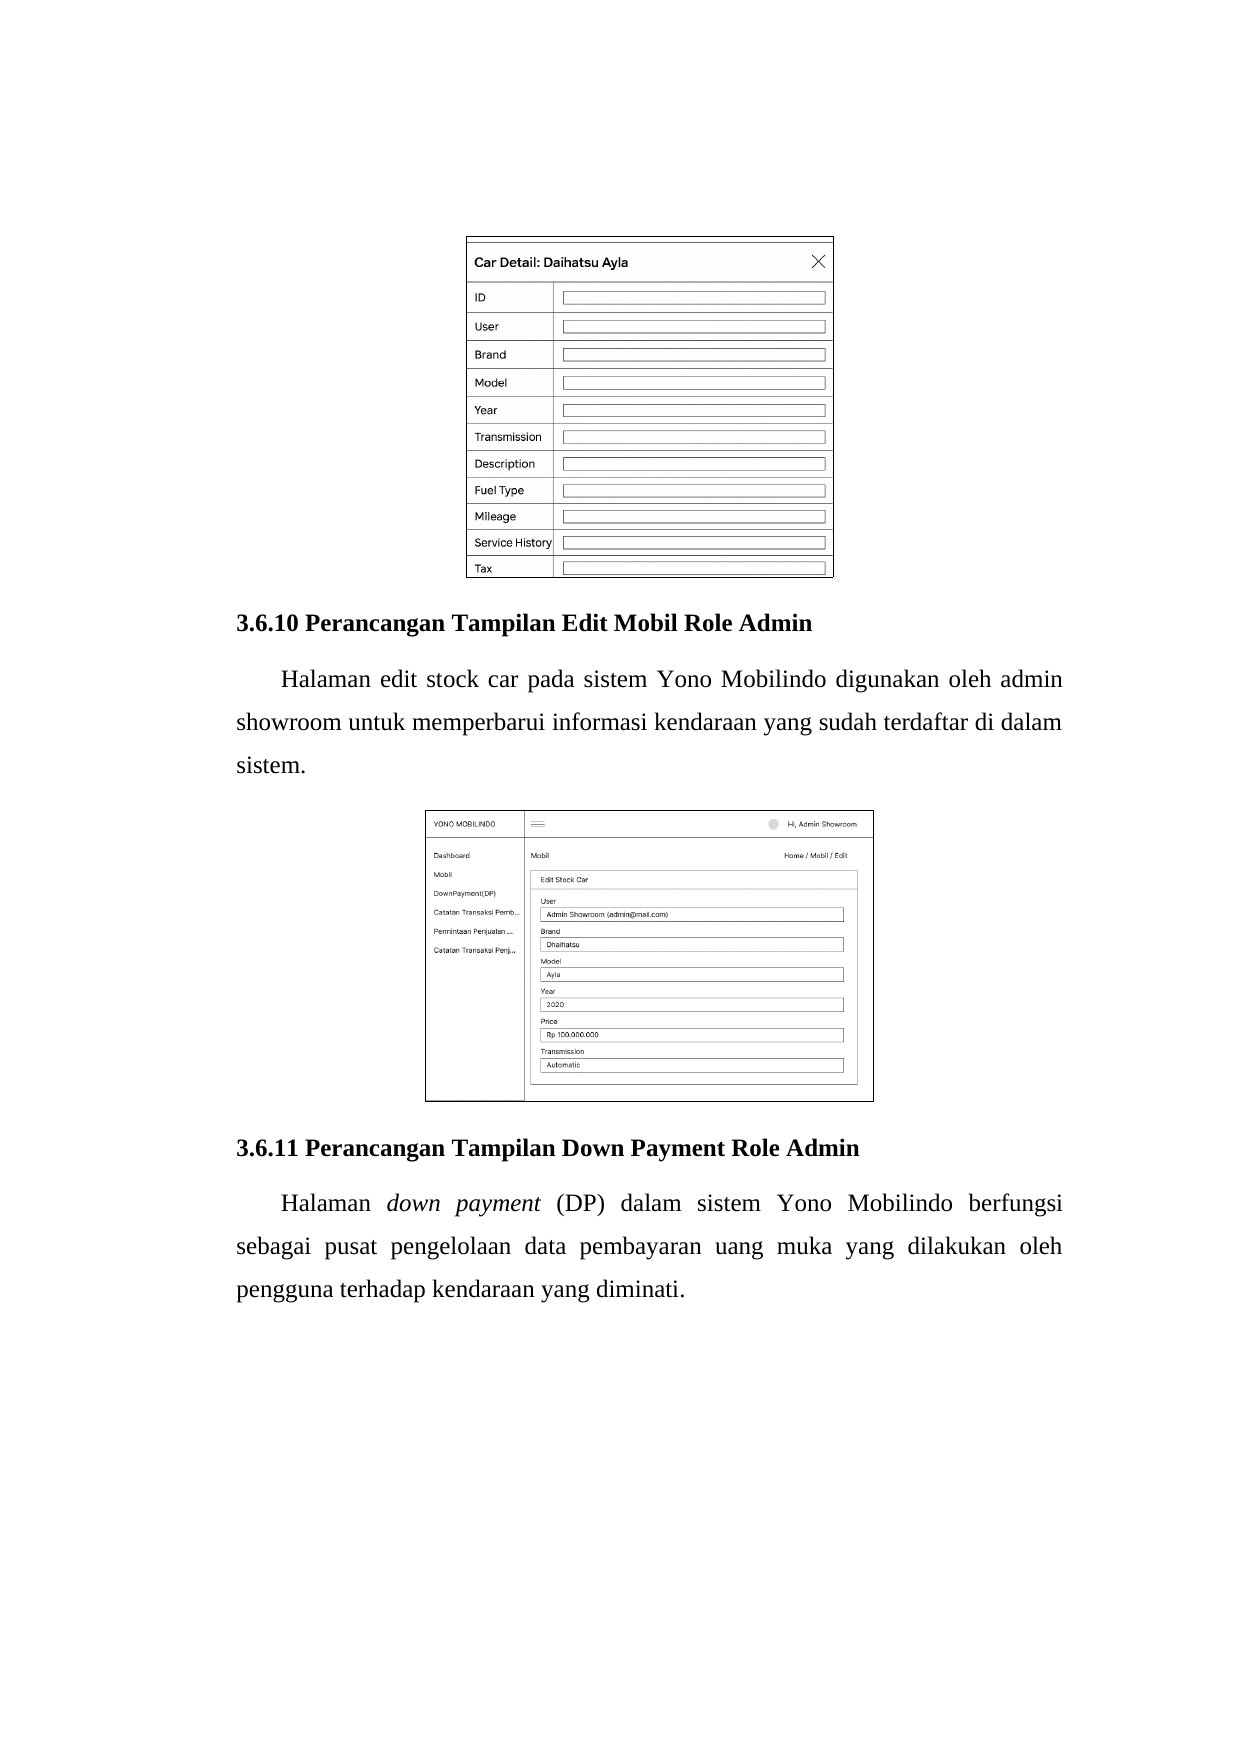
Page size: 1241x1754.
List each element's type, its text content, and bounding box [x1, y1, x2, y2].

picture [426, 811, 873, 1101]
text Halaman down payment (DP) dalam sistem Yono Mobilindo berfungsi sebagai pusat pengelolaan data pembayaran uang muka yang dilakukan oleh pengguna terhadap kendaraan yang diminati. [236, 1188, 1063, 1303]
text Halaman edit stock car pada sistem Yono Mobilindo digunakan oleh admin showroom untuk memperbarui informasi kendaraan yang sudah terdaftar di dalam sistem. [236, 664, 1063, 779]
subtitle 3.6.10 Perancangan Tampilan Edit Mobil Role Admin [236, 608, 1063, 637]
picture [467, 237, 833, 577]
subtitle 3.6.11 Perancangan Tampilan Down Payment Role Admin [236, 1133, 1063, 1161]
